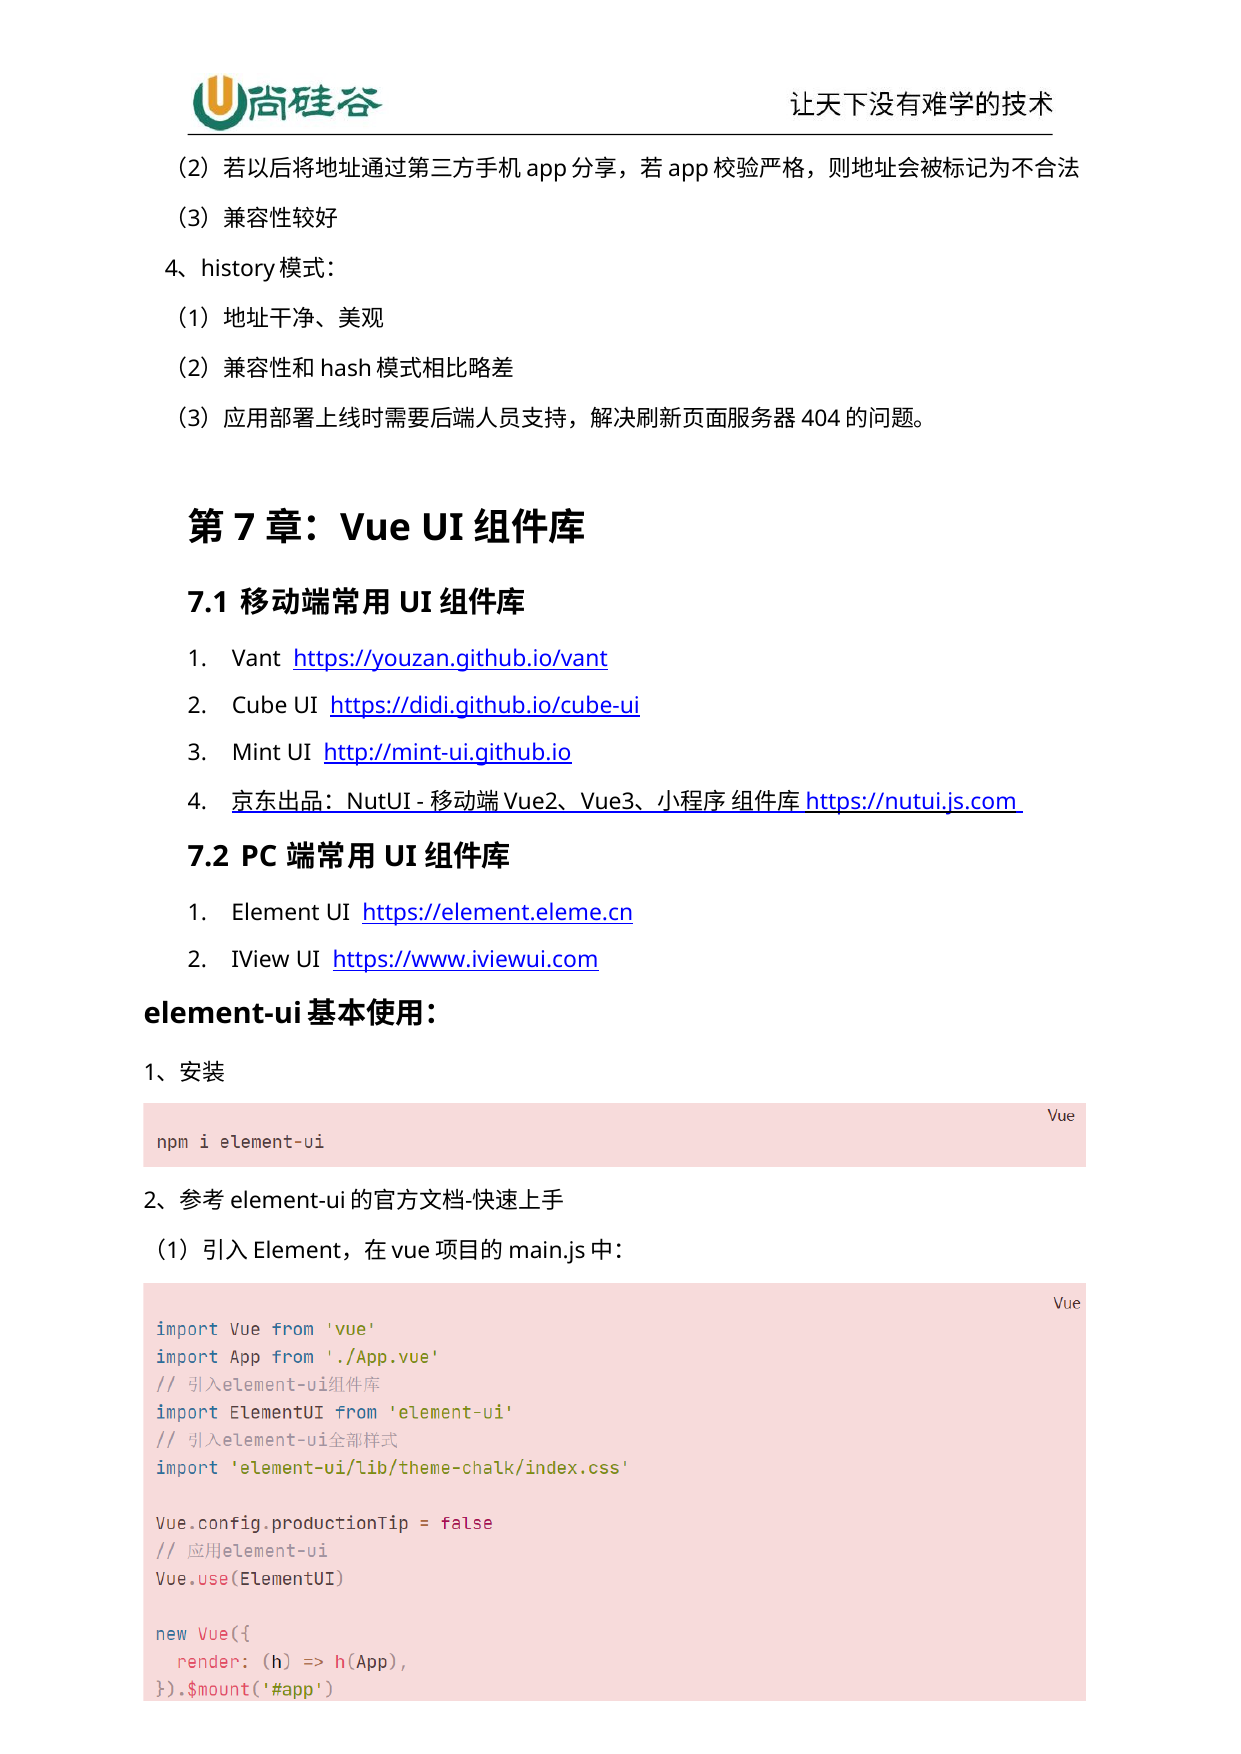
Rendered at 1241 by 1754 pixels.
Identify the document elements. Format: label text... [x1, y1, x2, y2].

subtitle 移动端常用UI 组件库 [187, 578, 1107, 621]
list Vant https://youzan.github.io/vant [187, 642, 1107, 673]
picture [143, 1282, 1086, 1701]
text （3）应用部署上线时需要后端人员支持，解决刷新页面服务器404的问题。 [164, 400, 1107, 433]
picture [143, 1103, 1086, 1167]
list 京东出品：NutUI - 移动端 Vue2、Vue3、小程序 组件库 https://nutui.js.com [187, 783, 1107, 816]
text 4、history模式： [164, 250, 1107, 283]
list IView UI https://www.iviewui.com [187, 943, 1107, 974]
picture [190, 73, 1056, 132]
text （1）地址干净、美观 [164, 300, 1107, 333]
text 1、安装 [143, 1053, 1107, 1087]
text （3）兼容性较好 [164, 200, 1107, 233]
subtitle 第 7 章：Vue UI 组件库 [187, 497, 1107, 551]
list Mint UI http://mint-ui.github.io [187, 736, 1107, 767]
subtitle PC 端常用UI 组件库 [187, 833, 1107, 875]
text element-ui基本使用： [143, 990, 1107, 1032]
list Element UI https://element.eleme.cn [187, 896, 1107, 927]
text 2、参考element-ui的官方文档-快速上手 [143, 1182, 1107, 1216]
text （2）兼容性和hash模式相比略差 [164, 350, 1107, 383]
text （1）引入Element，在vue项目的main.js中： [143, 1232, 1107, 1266]
list Cube UI https://didi.github.io/cube-ui [187, 689, 1107, 720]
text （2）若以后将地址通过第三方手机app分享，若app校验严格，则地址会被标记为不合法 [164, 150, 1107, 183]
